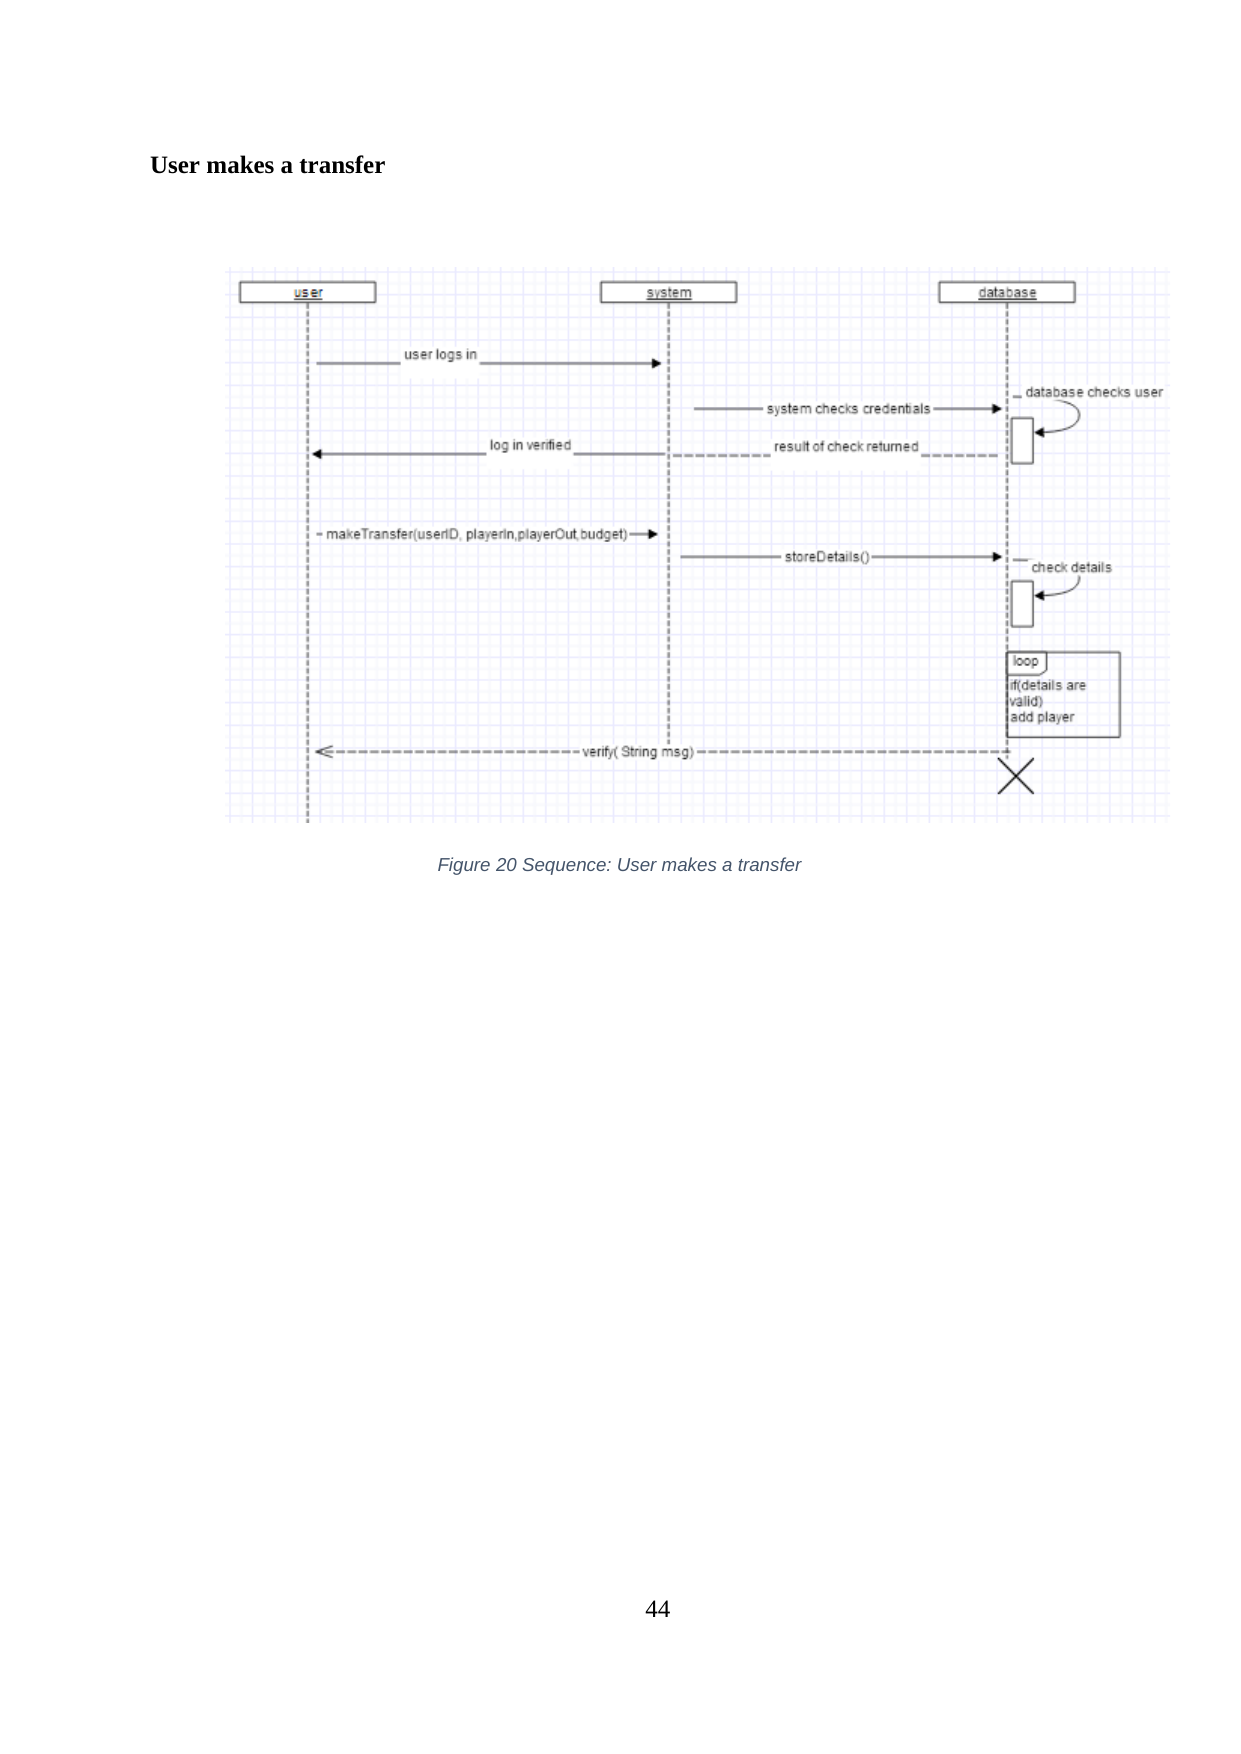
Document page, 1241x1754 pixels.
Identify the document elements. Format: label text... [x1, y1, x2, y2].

subtitle User makes a transfer [150, 150, 1090, 179]
picture [225, 267, 1171, 823]
text Figure 20 Sequence: User makes a transfer [150, 853, 1090, 875]
